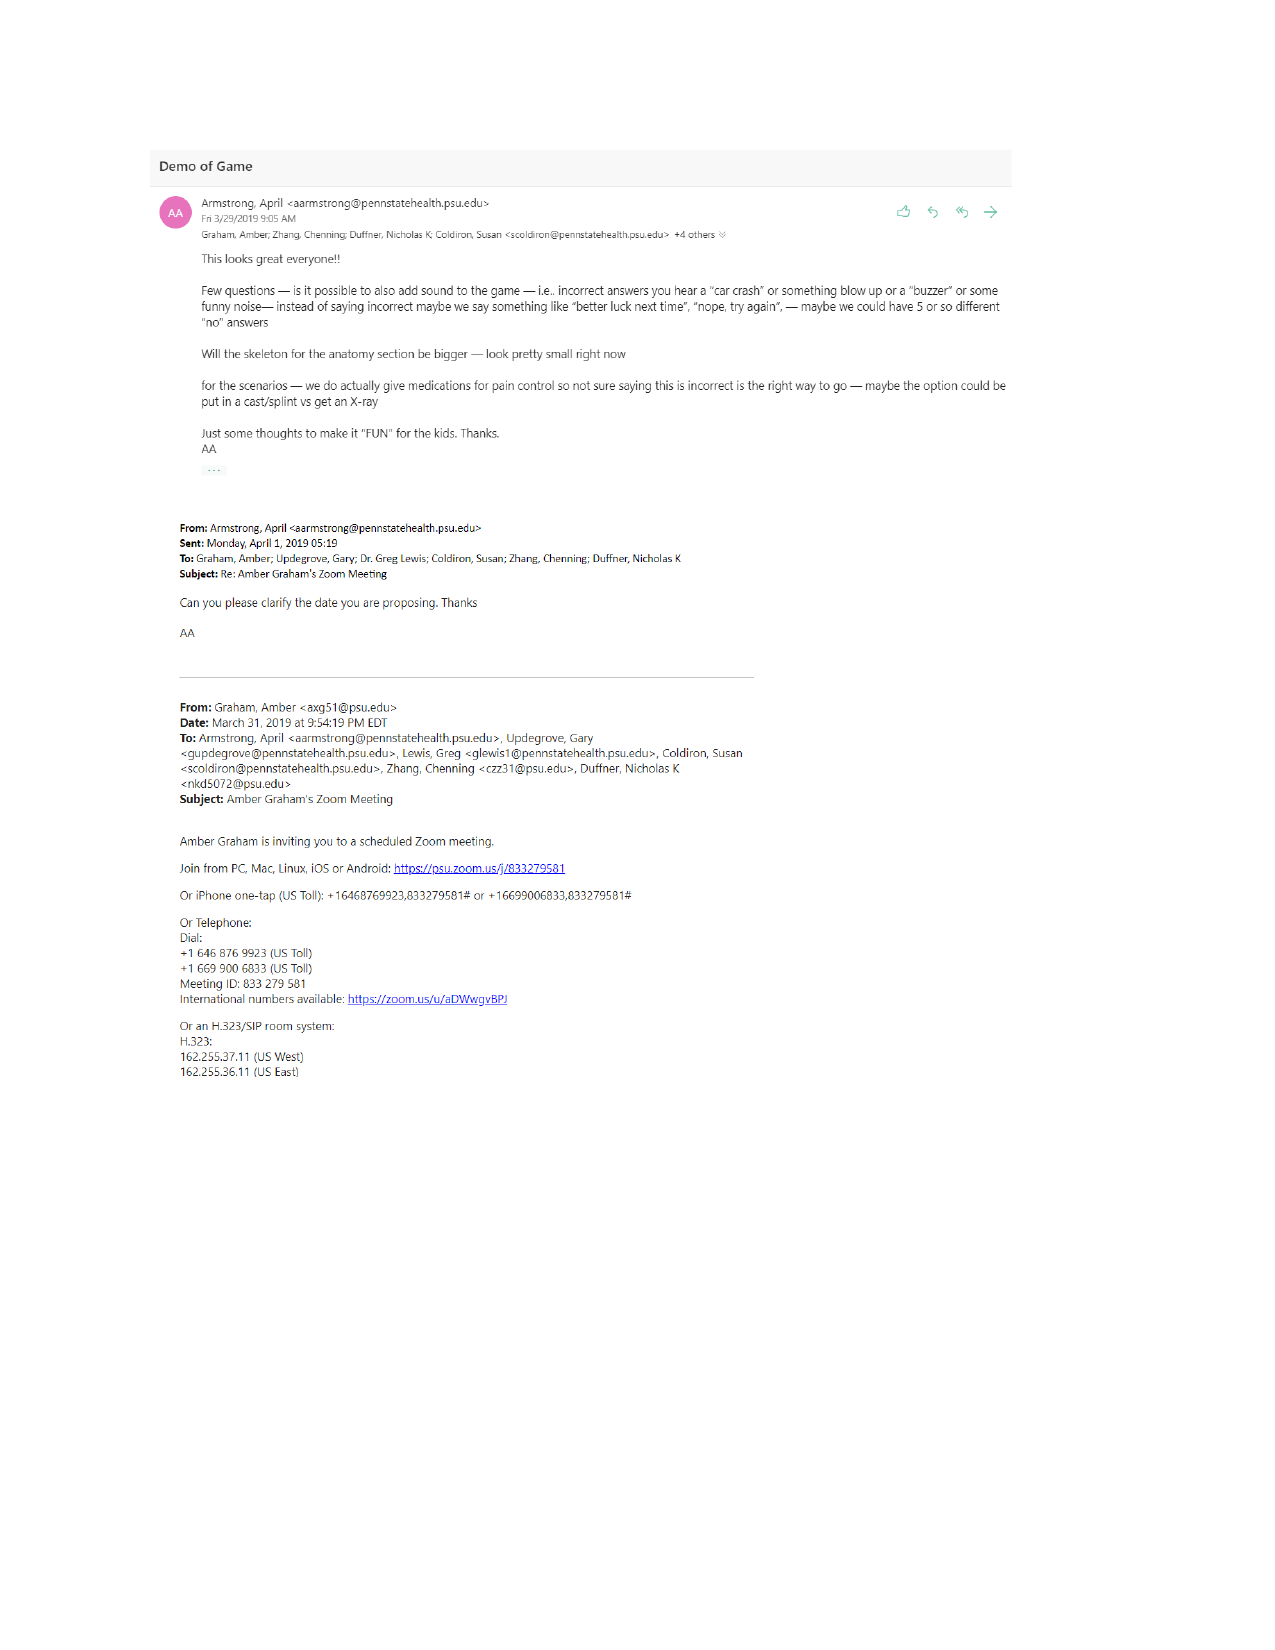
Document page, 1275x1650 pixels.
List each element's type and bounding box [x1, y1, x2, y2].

picture [150, 150, 1012, 480]
picture [150, 514, 754, 1077]
